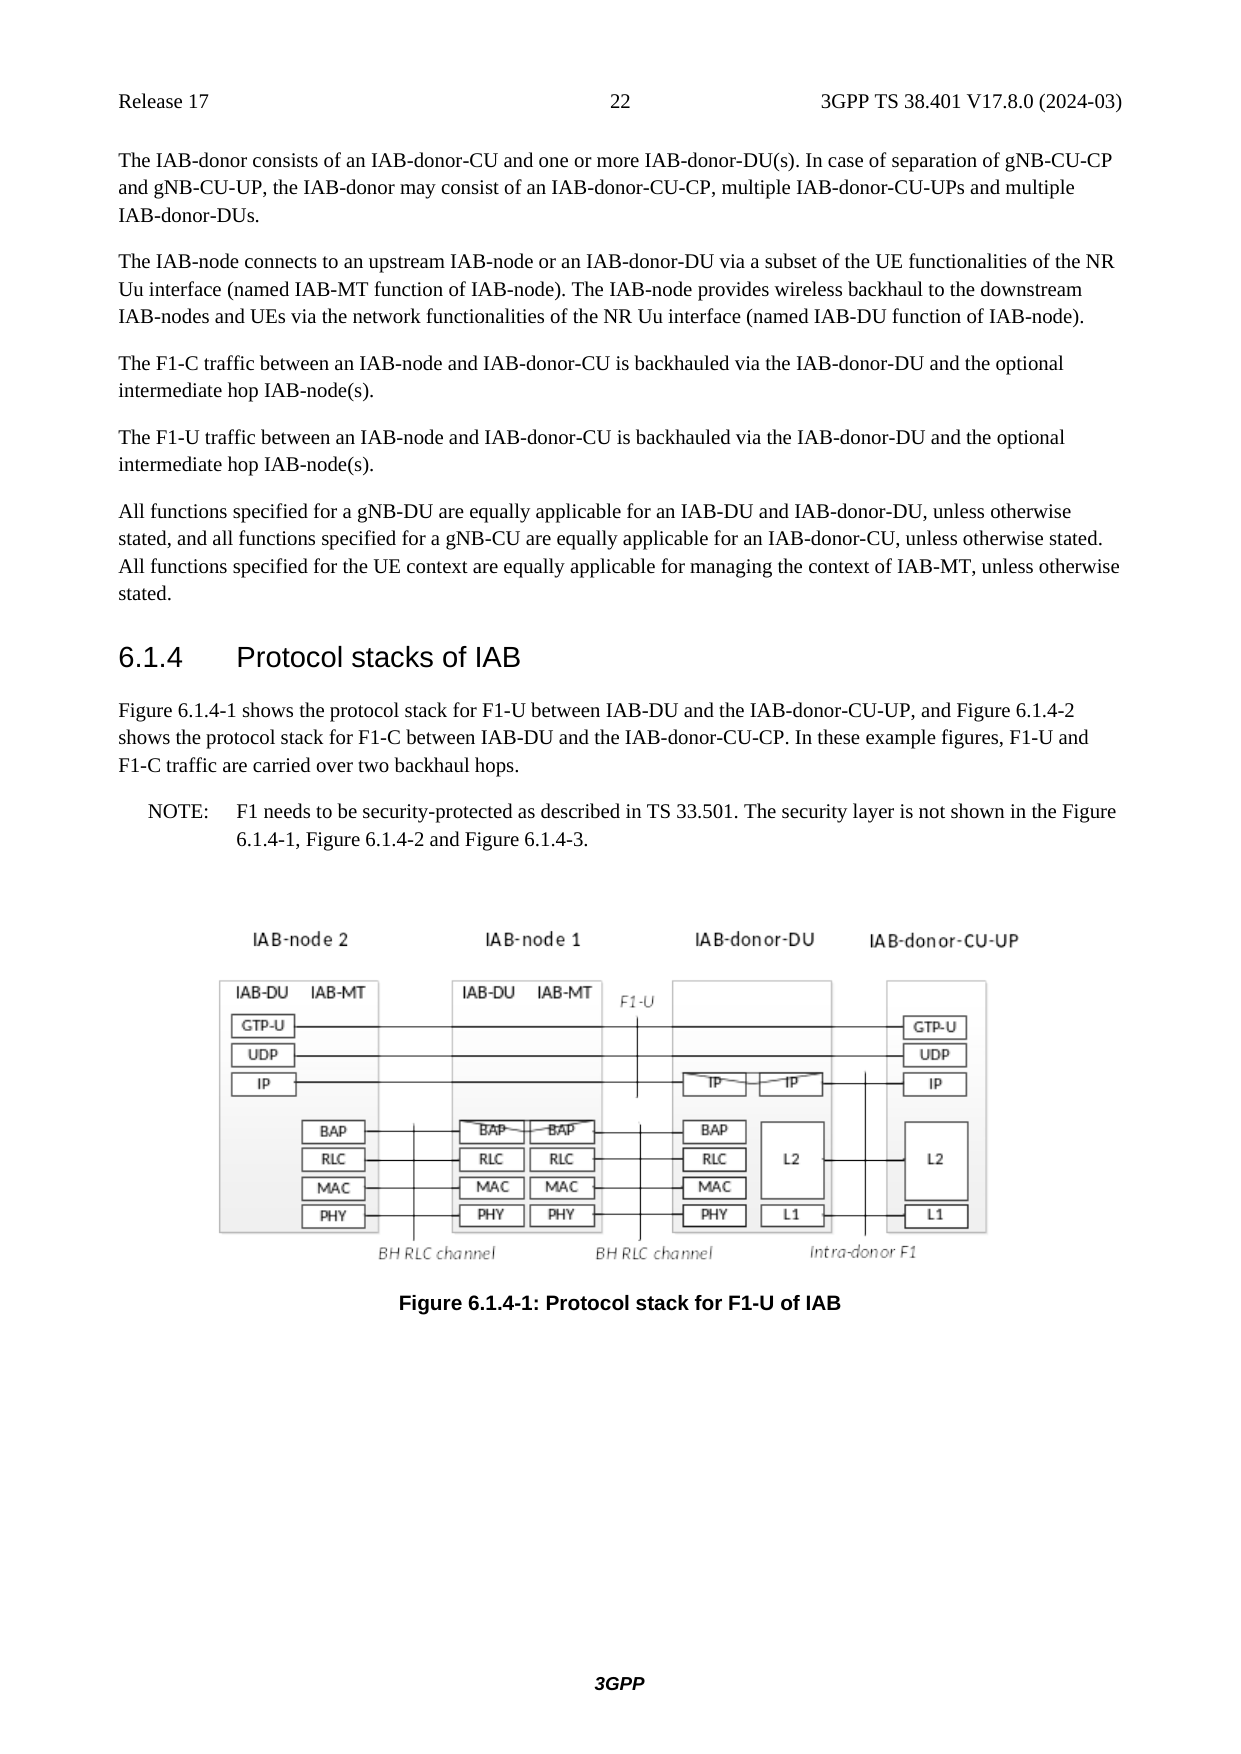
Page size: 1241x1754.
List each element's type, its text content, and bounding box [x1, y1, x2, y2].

text The IAB-node connects to an upstream IAB-node or an IAB-donor-DU via a subset of the UE functionalities of the NR Uu interface (named IAB-MT function of IAB-node). The IAB-node provides wireless backhaul to the downstream IAB-nodes and UEs via the network functionalities of the NR Uu interface (named IAB-DU function of IAB-node). [118, 249, 1122, 328]
text The F1-C traffic between an IAB-node and IAB-donor-CU is backhauled via the IAB-donor-DU and the optional intermediate hop IAB-node(s). [118, 351, 1122, 402]
subtitle 6.1.4 Protocol stacks of IAB [118, 640, 1122, 674]
text Figure 6.1.4-1: Protocol stack for F1-U of IAB [118, 1291, 1122, 1315]
text NOTE: F1 needs to be security-protected as described in TS 33.501. The security layer is not shown in the Figure 6.1.4-1, Figure 6.1.4-2 and Figure 6.1.4-3. [148, 799, 1122, 851]
text The F1-U traffic between an IAB-node and IAB-donor-CU is backhauled via the IAB-donor-DU and the optional intermediate hop IAB-node(s). [118, 424, 1122, 476]
text The IAB-donor consists of an IAB-donor-CU and one or more IAB-donor-DU(s). In case of separation of gNB-CU-CP and gNB-CU-UP, the IAB-donor may consist of an IAB-donor-CU-CP, multiple IAB-donor-CU-UPs and multiple IAB-donor-DUs. [118, 147, 1122, 227]
text All functions specified for a gNB-DU are equally applicable for an IAB-DU and IAB-donor-DU, unless otherwise stated, and all functions specified for a gNB-CU are equally applicable for an IAB-donor-CU, unless otherwise stated. All functions specified for the UE context are equally applicable for managing the context of IAB-MT, unless otherwise stated. [118, 498, 1122, 605]
text Figure 6.1.4-1 shows the protocol stack for F1-U between IAB-DU and the IAB-donor-CU-UP, and Figure 6.1.4-2 shows the protocol stack for F1-C between IAB-DU and the IAB-donor-CU-CP. In these example figures, F1-U and F1-C traffic are carried over two backhaul hops. [118, 697, 1122, 777]
